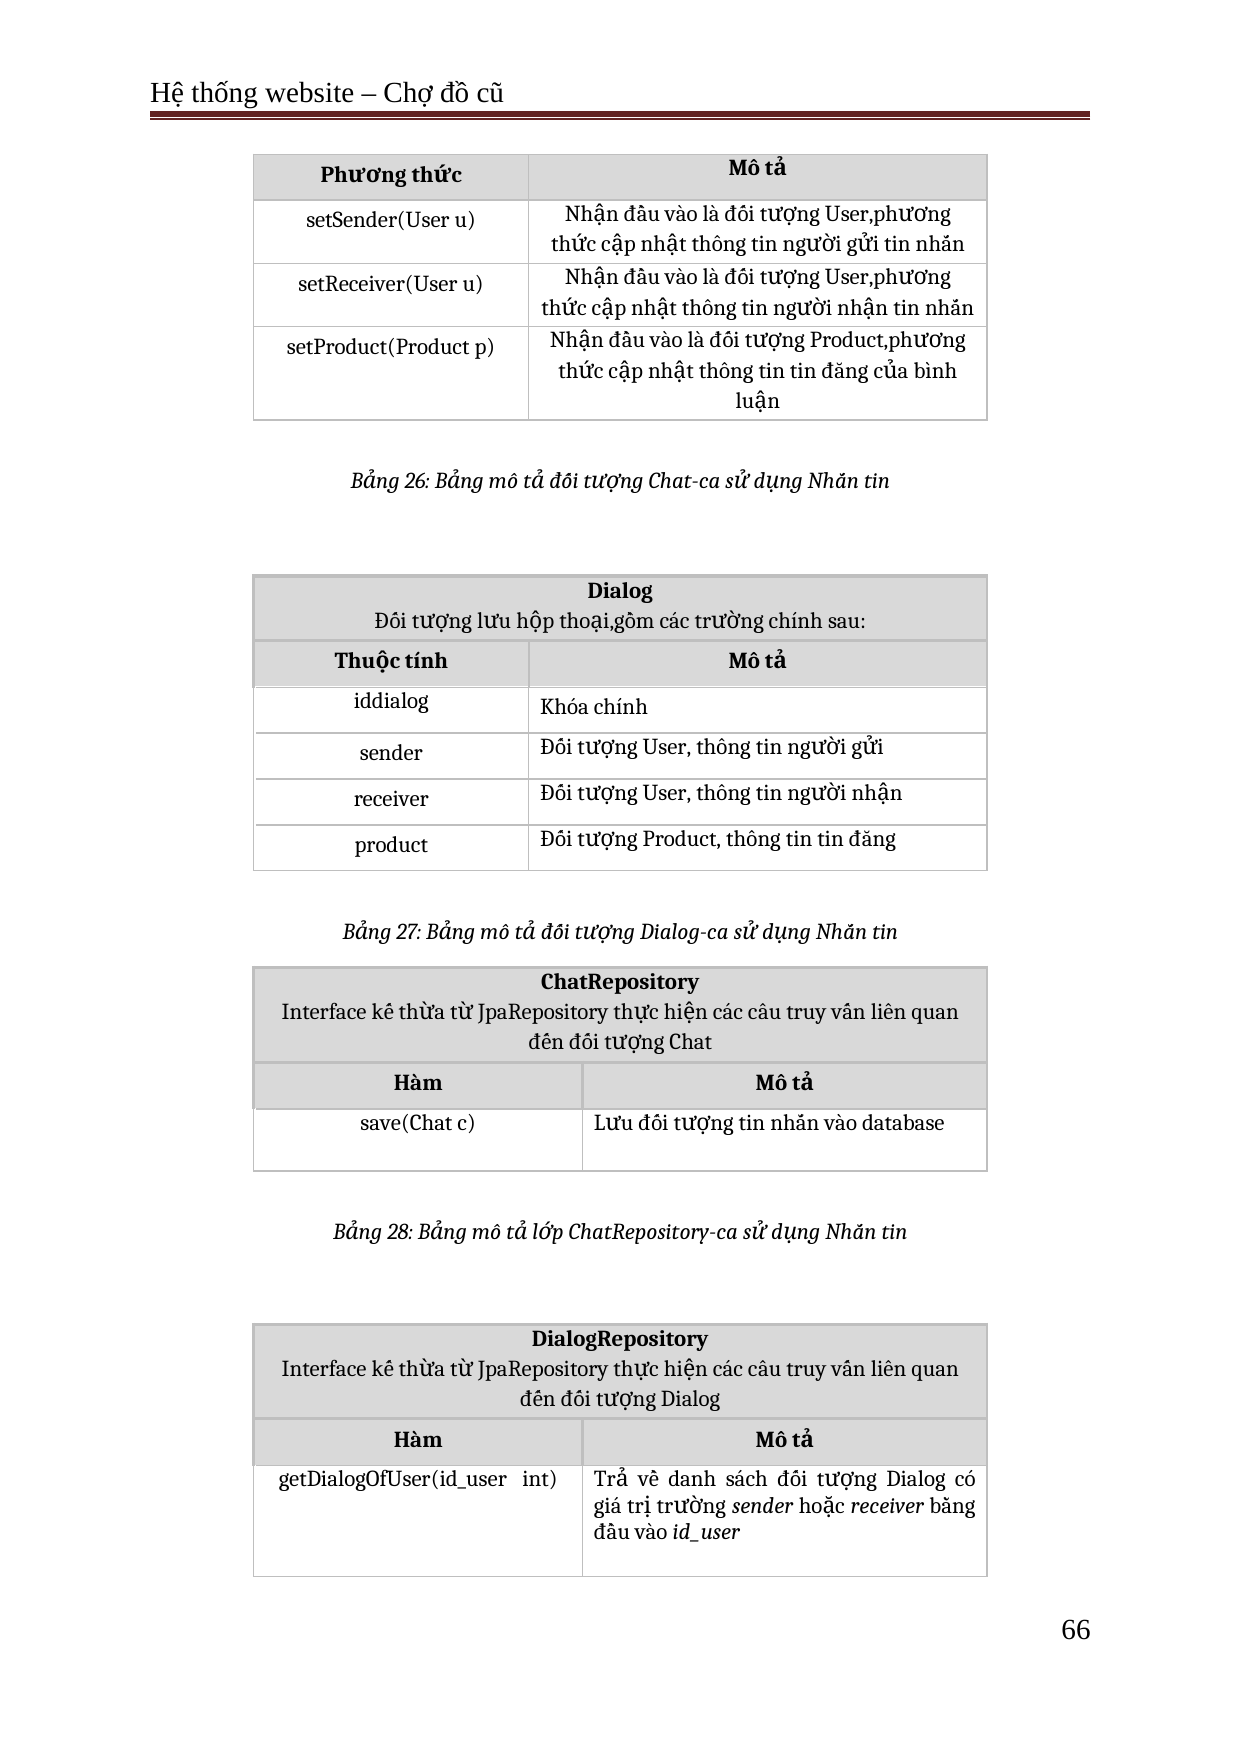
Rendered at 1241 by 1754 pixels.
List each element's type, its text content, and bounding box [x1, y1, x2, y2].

table_cell Khóa chính [529, 688, 986, 732]
table_cell Mô tả [529, 155, 986, 199]
table_cell Mô tả [530, 642, 986, 686]
table_cell product [254, 824, 528, 870]
text Bảng 26: Bảng mô tả đối tượng Chat-ca sử dụng Nhắn tin [150, 468, 1090, 494]
table_cell Mô tả [584, 1064, 986, 1108]
table_cell Hàm [255, 1064, 581, 1108]
table_cell Đối tượng Product, thông tin tin đăng [529, 826, 986, 870]
table_cell setProduct(Product p) [254, 327, 528, 419]
table_cell Nhận đầu vào là đối tượng Product,phương thức cập nhật thông tin tin đăng của bình luận [529, 327, 986, 419]
table_cell Phương thức [254, 155, 528, 199]
table_cell Trả về danh sách đối tượng Dialog có giá trị trường sender hoặc receiver bằng đầu vào id_user [583, 1466, 986, 1576]
table_cell setSender(User u) [254, 201, 528, 262]
table_cell receiver [254, 778, 528, 824]
table_cell Đối tượng User, thông tin người nhận [529, 780, 986, 824]
table_cell save(Chat c) [254, 1109, 582, 1170]
table_cell Lưu đối tượng tin nhắn vào database [583, 1110, 986, 1170]
table_cell getDialogOfUser(id_user int) [254, 1466, 582, 1576]
table_cell Mô tả [584, 1420, 986, 1465]
table_header DialogRepository Interface kế thừa từ JpaRepository thực hiện các câu truy vấn liên quan đến đối tượng Dialog [255, 1326, 986, 1417]
table_cell iddialog [254, 688, 528, 732]
table_cell Nhận đầu vào là đối tượng User,phương thức cập nhật thông tin người gửi tin nhắn [529, 201, 986, 262]
table_cell sender [254, 732, 528, 778]
text Bảng 27: Bảng mô tả đối tượng Dialog-ca sử dụng Nhắn tin [150, 918, 1090, 945]
table_cell Đối tượng User, thông tin người gửi [529, 734, 986, 778]
table_cell Nhận đầu vào là đối tượng User,phương thức cập nhật thông tin người nhận tin nhắn [529, 264, 986, 326]
table_cell Thuộc tính [255, 642, 528, 686]
table_header ChatRepository Interface kế thừa từ JpaRepository thực hiện các câu truy vấn liên quan đến đối tượng Chat [255, 969, 986, 1061]
table_cell Hàm [255, 1420, 581, 1465]
table_header Dialog Đối tượng lưu hộp thoại,gồm các trường chính sau: [255, 578, 986, 639]
table_cell setReceiver(User u) [254, 264, 528, 326]
text Bảng 28: Bảng mô tả lớp ChatRepository-ca sử dụng Nhắn tin [150, 1219, 1090, 1245]
